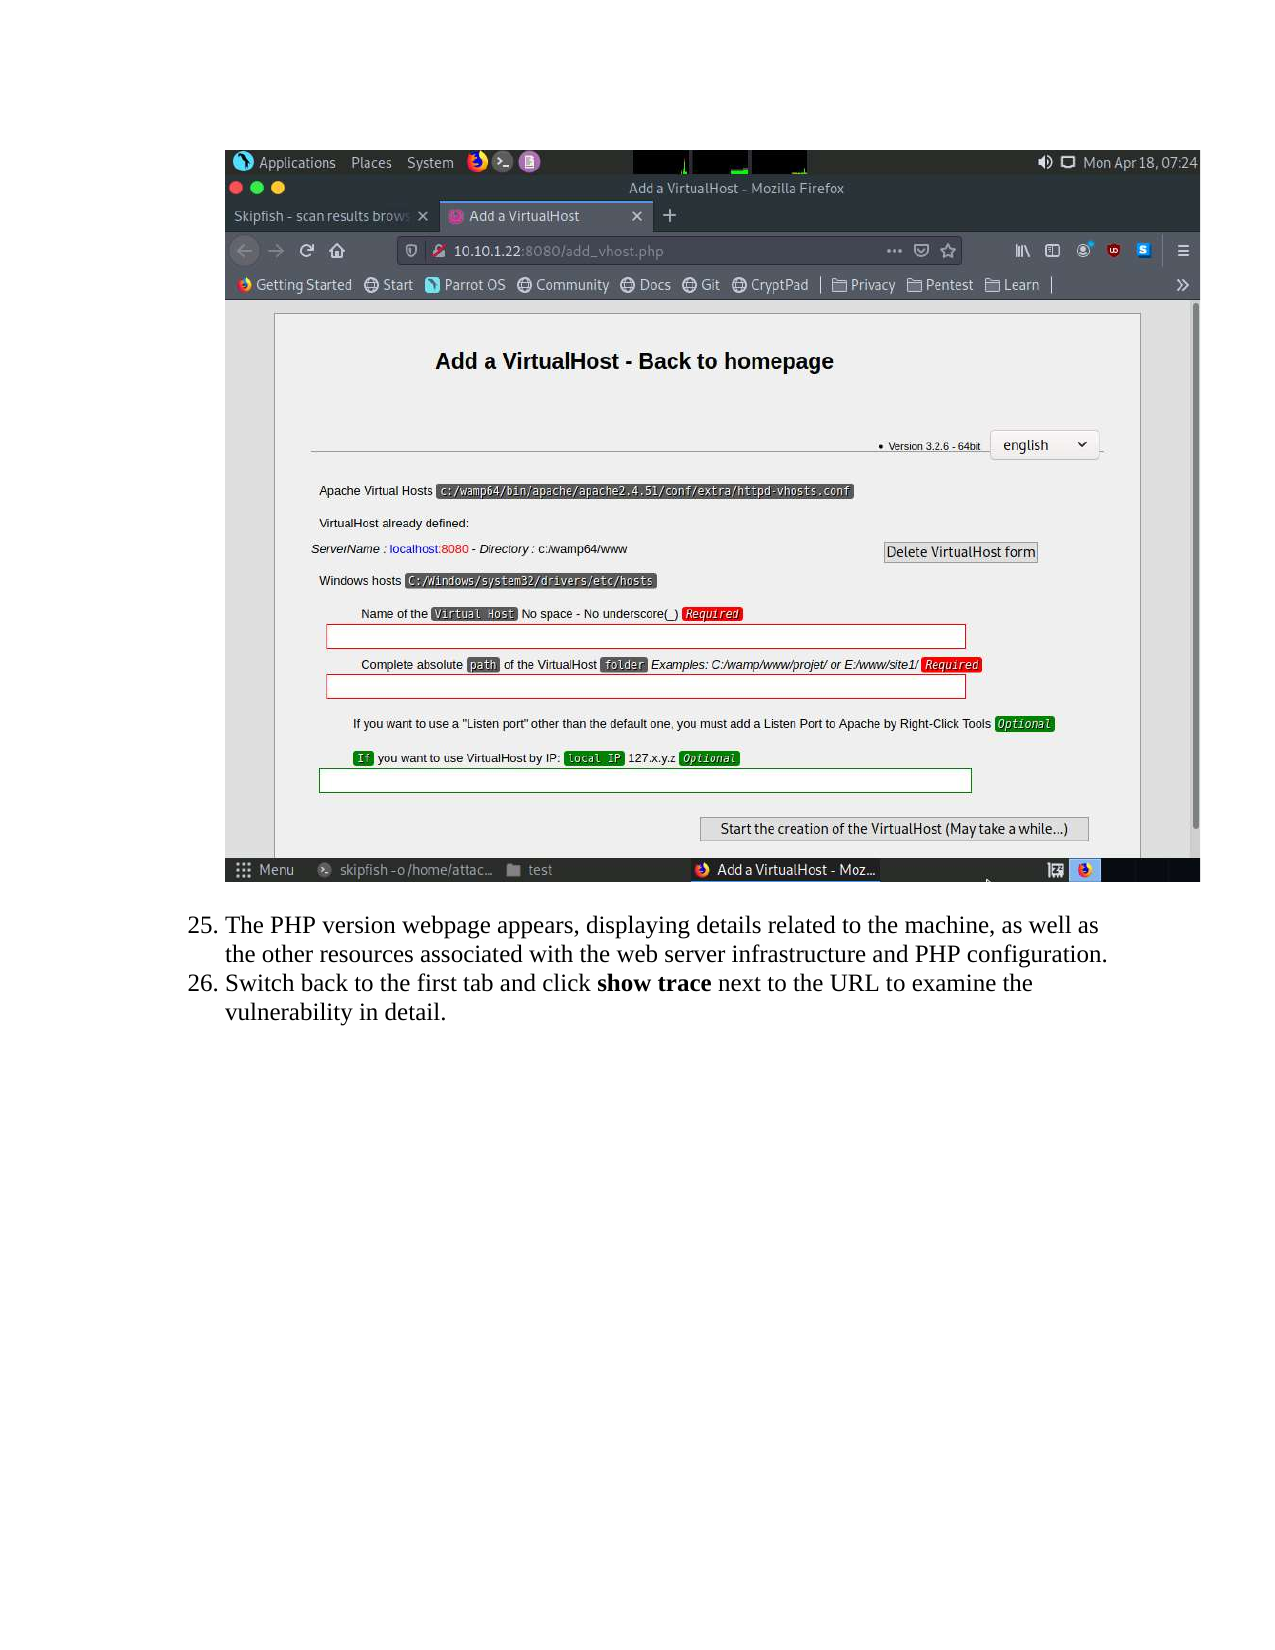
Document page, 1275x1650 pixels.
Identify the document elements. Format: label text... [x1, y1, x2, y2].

picture [225, 150, 1200, 882]
list The PHP version webpage appears, displaying details related to the machine, as well as the other resources associated with the web server infrastructure and PHP configuration. [187, 910, 1125, 968]
list Switch back to the first tab and click show trace next to the URL to examine the vulnerability in detail. [187, 968, 1125, 1025]
